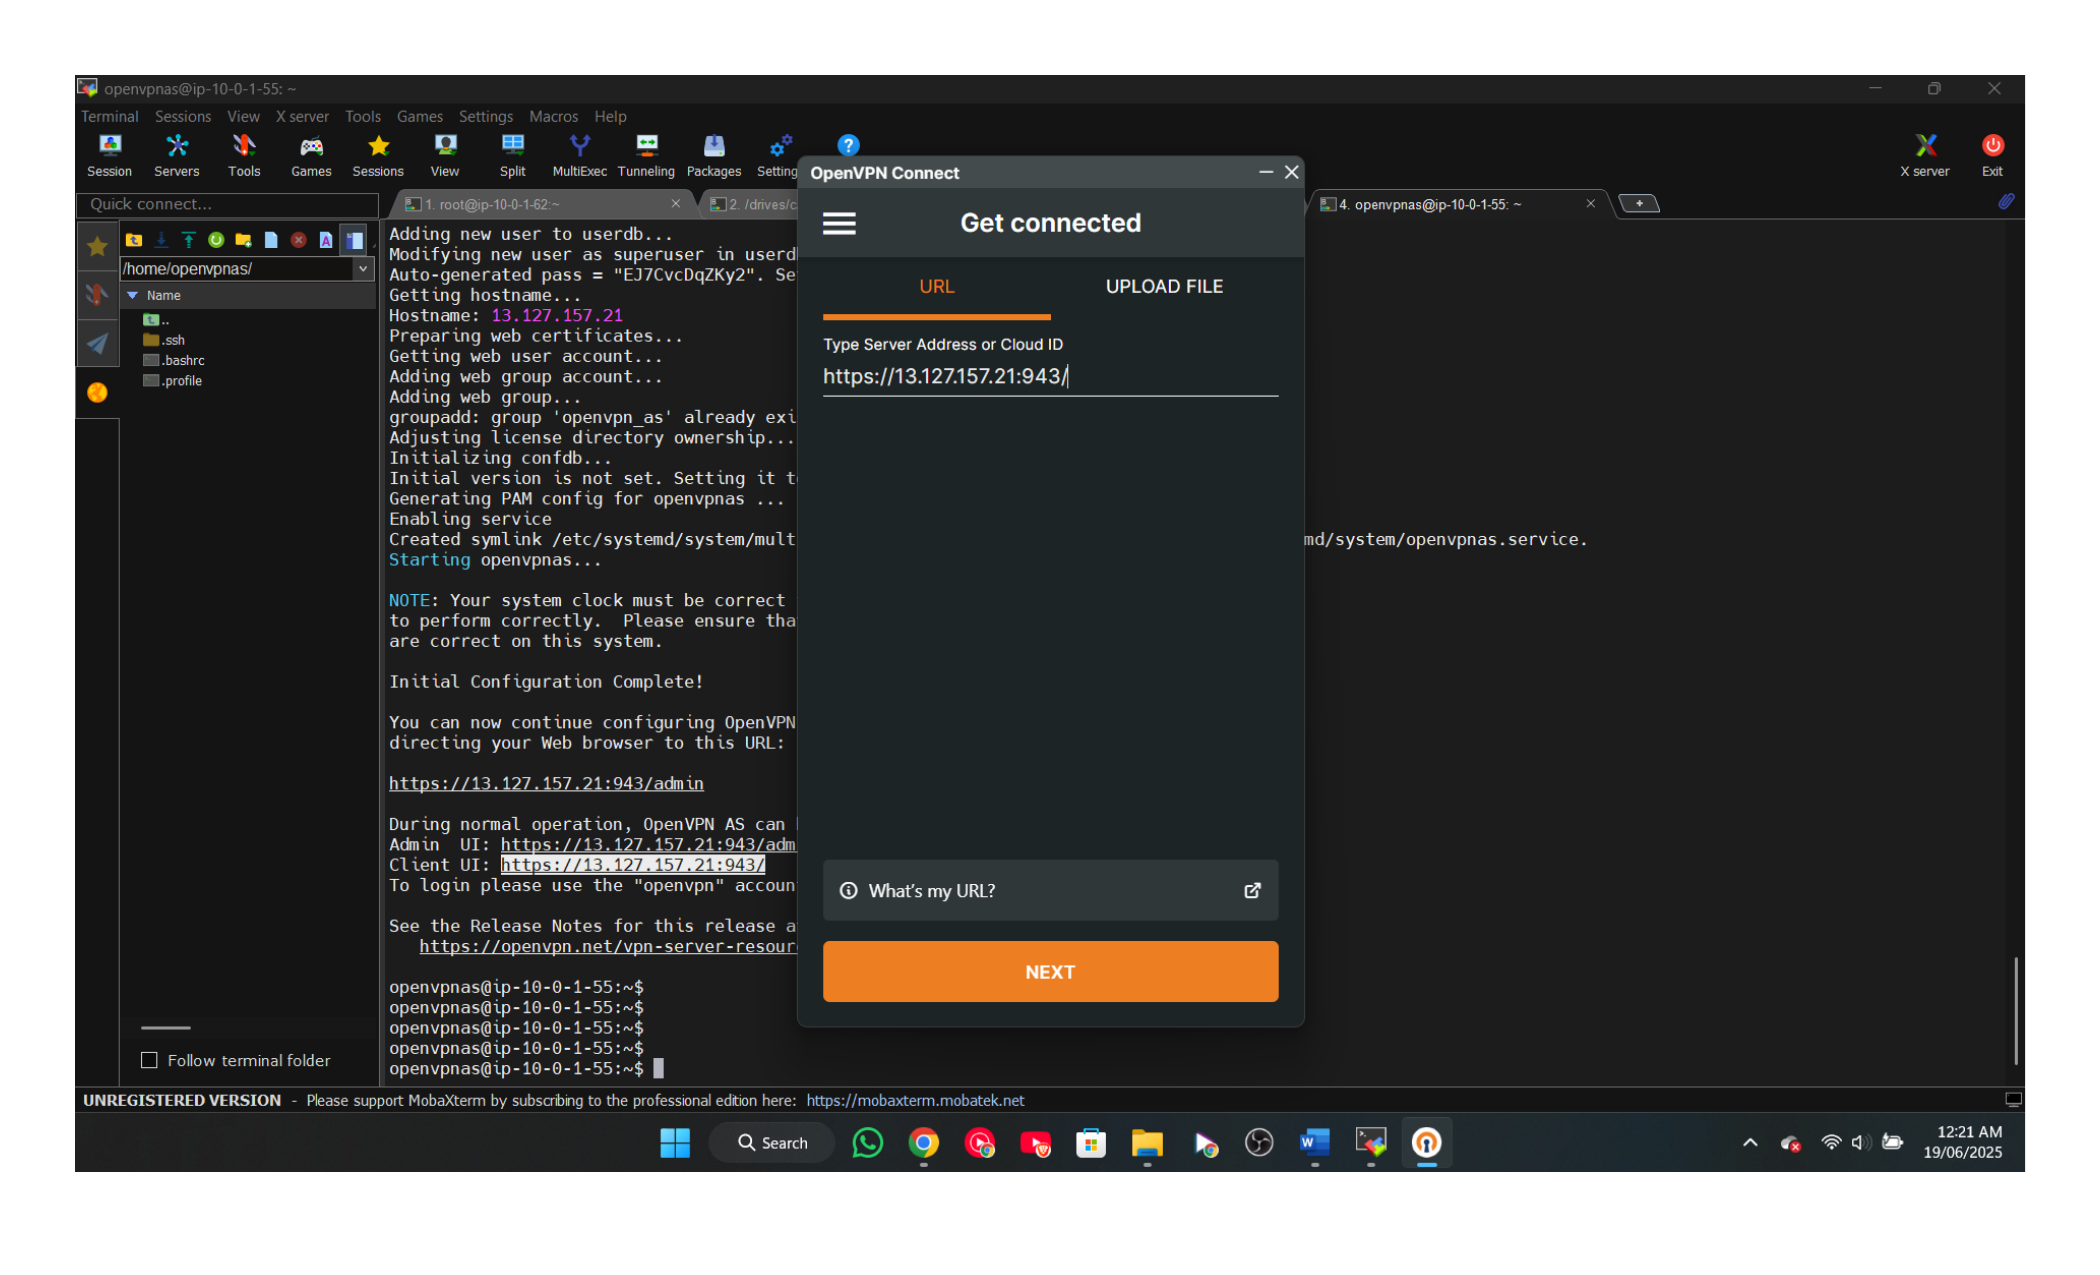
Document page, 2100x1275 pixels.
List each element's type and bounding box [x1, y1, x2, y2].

picture [75, 75, 2026, 1172]
